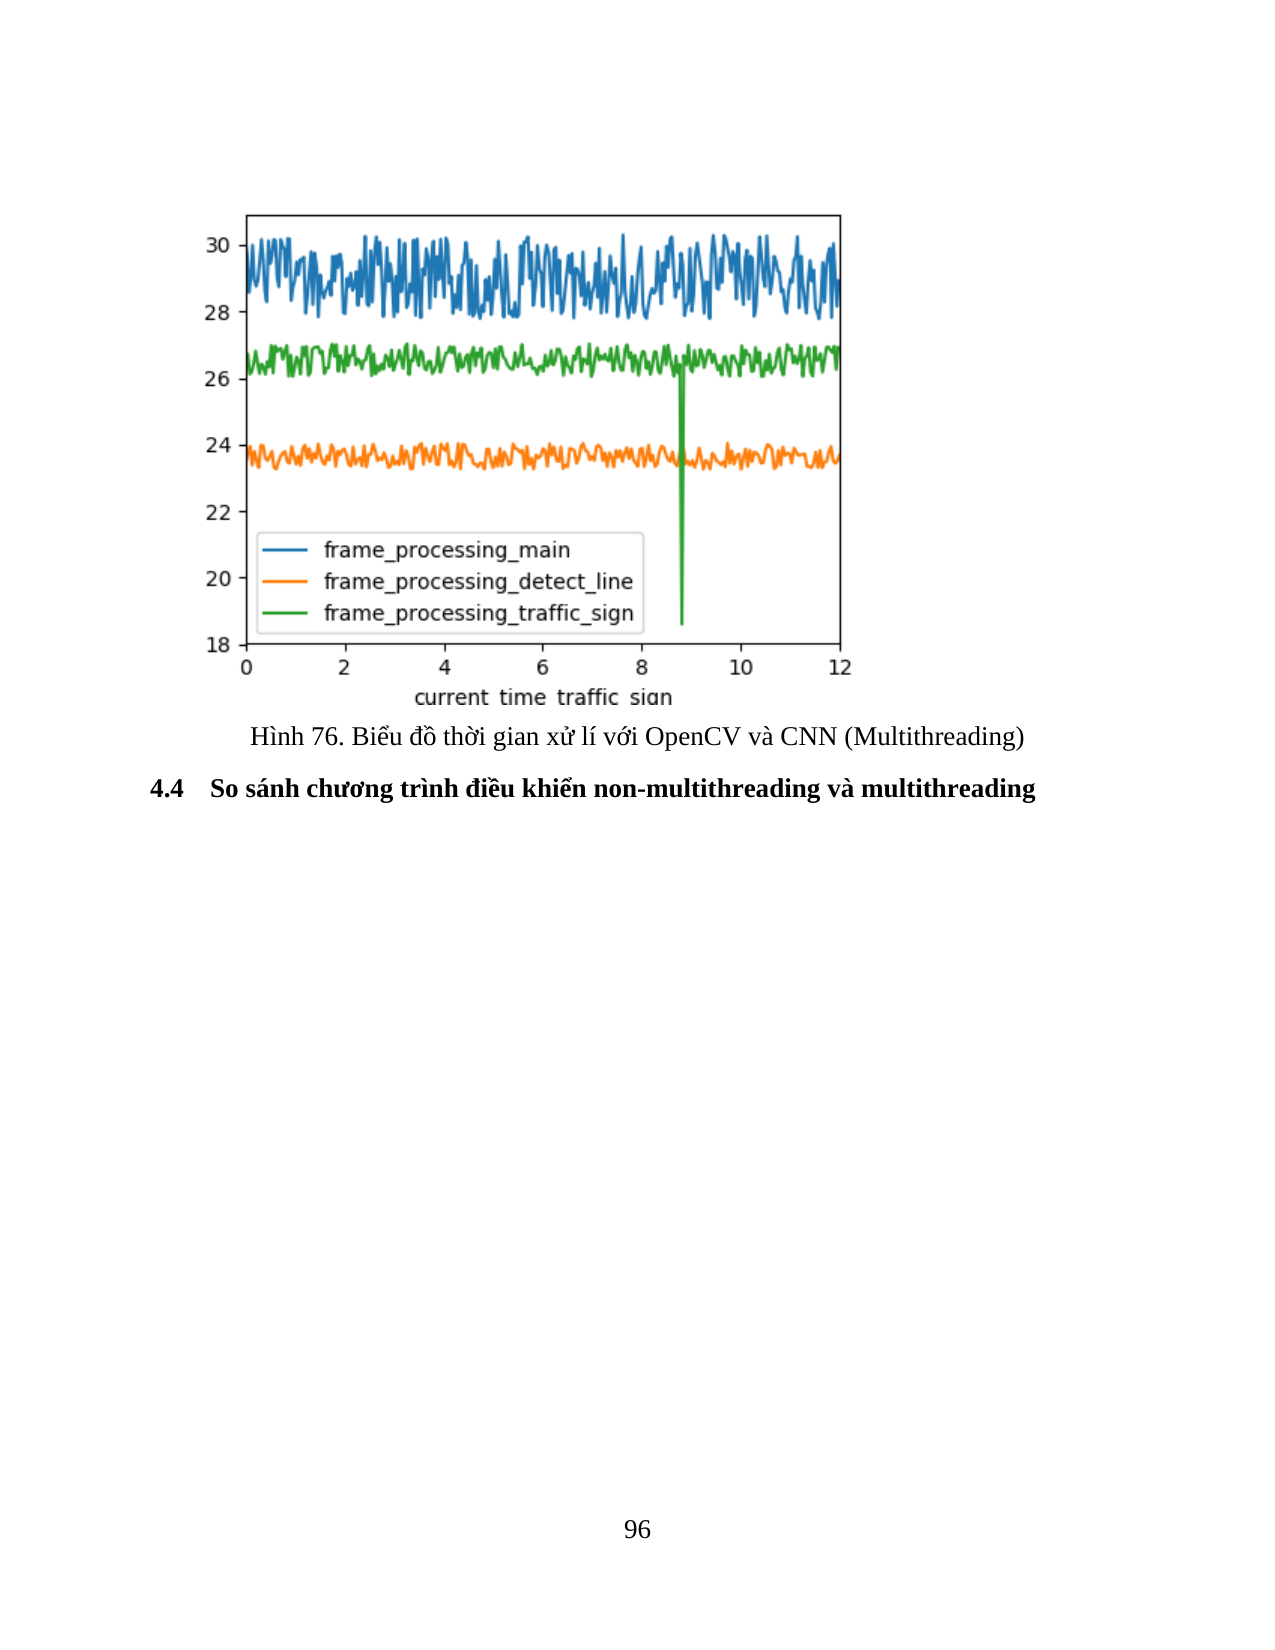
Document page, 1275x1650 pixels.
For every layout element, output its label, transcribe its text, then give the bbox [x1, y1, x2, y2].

picture [150, 150, 914, 705]
text Hình 76. Biểu đồ thời gian xử lí với OpenCV và CNN (Multithreading) [150, 720, 1125, 751]
subtitle So sánh chương trình điều khiển non-multithreading và multithreading [150, 772, 1125, 803]
